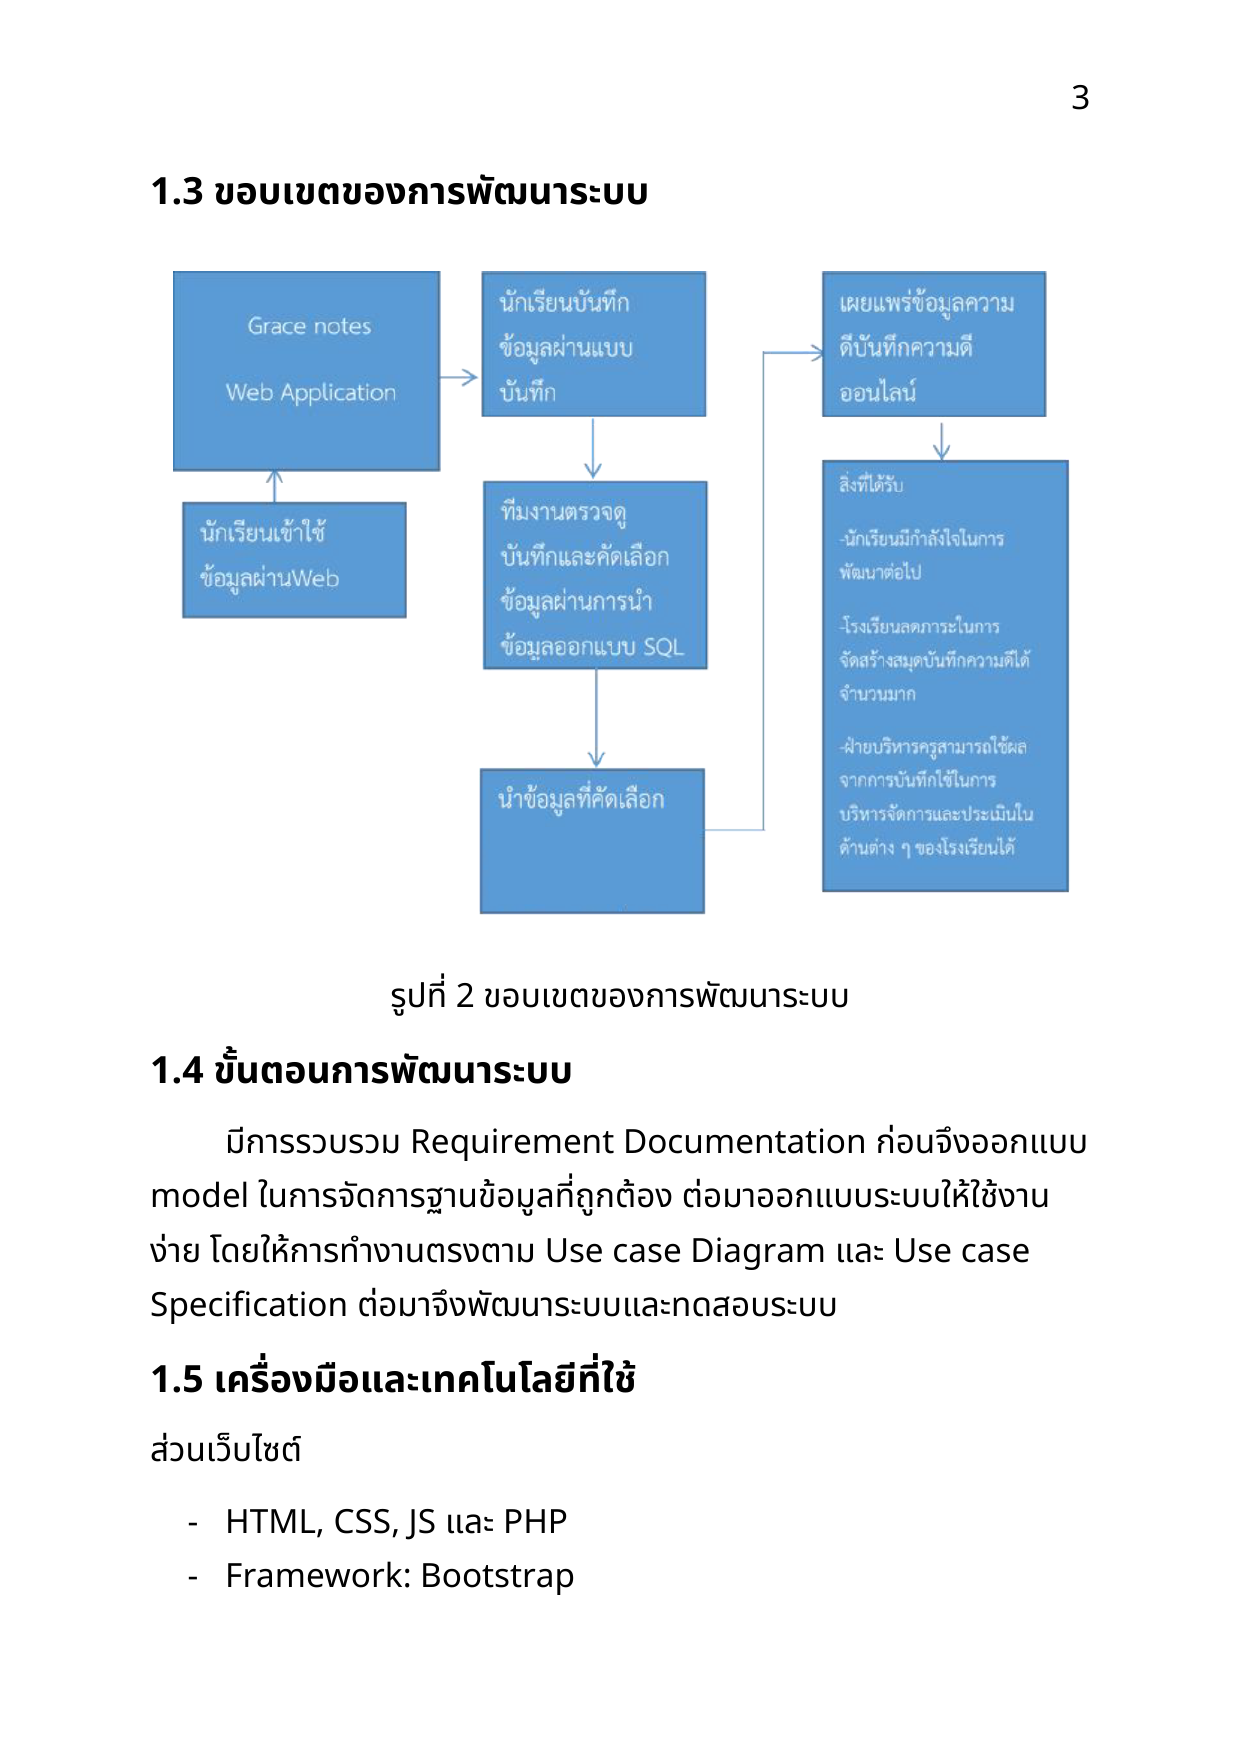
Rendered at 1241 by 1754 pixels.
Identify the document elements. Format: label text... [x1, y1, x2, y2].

subtitle 1.3 ขอบเขตของการพัฒนาระบบ [150, 164, 1090, 222]
text ส่วนเว็บไซต์ [150, 1426, 1090, 1477]
picture [150, 238, 1091, 952]
subtitle 1.4 ขั้นตอนการพัฒนาระบบ [150, 1043, 1090, 1101]
subtitle 1.5 เครื่องมือและเทคโนโลยีที่ใช้ [150, 1352, 1090, 1409]
list Framework: Bootstrap [187, 1552, 1090, 1597]
text มีการรวบรวม Requirement Documentation ก่อนจึงออกแบบ model ในการจัดการฐานข้อมูลที่ถูกต้อง ต่อมาออกแบบระบบให้ใช้งานง่าย โดยให้การทำงานตรงตาม Use case Diagram และ Use case Specification ต่อมาจึงพัฒนาระบบและทดสอบระบบ [150, 1117, 1090, 1332]
list HTML, CSS, JS และ PHP [187, 1497, 1090, 1548]
